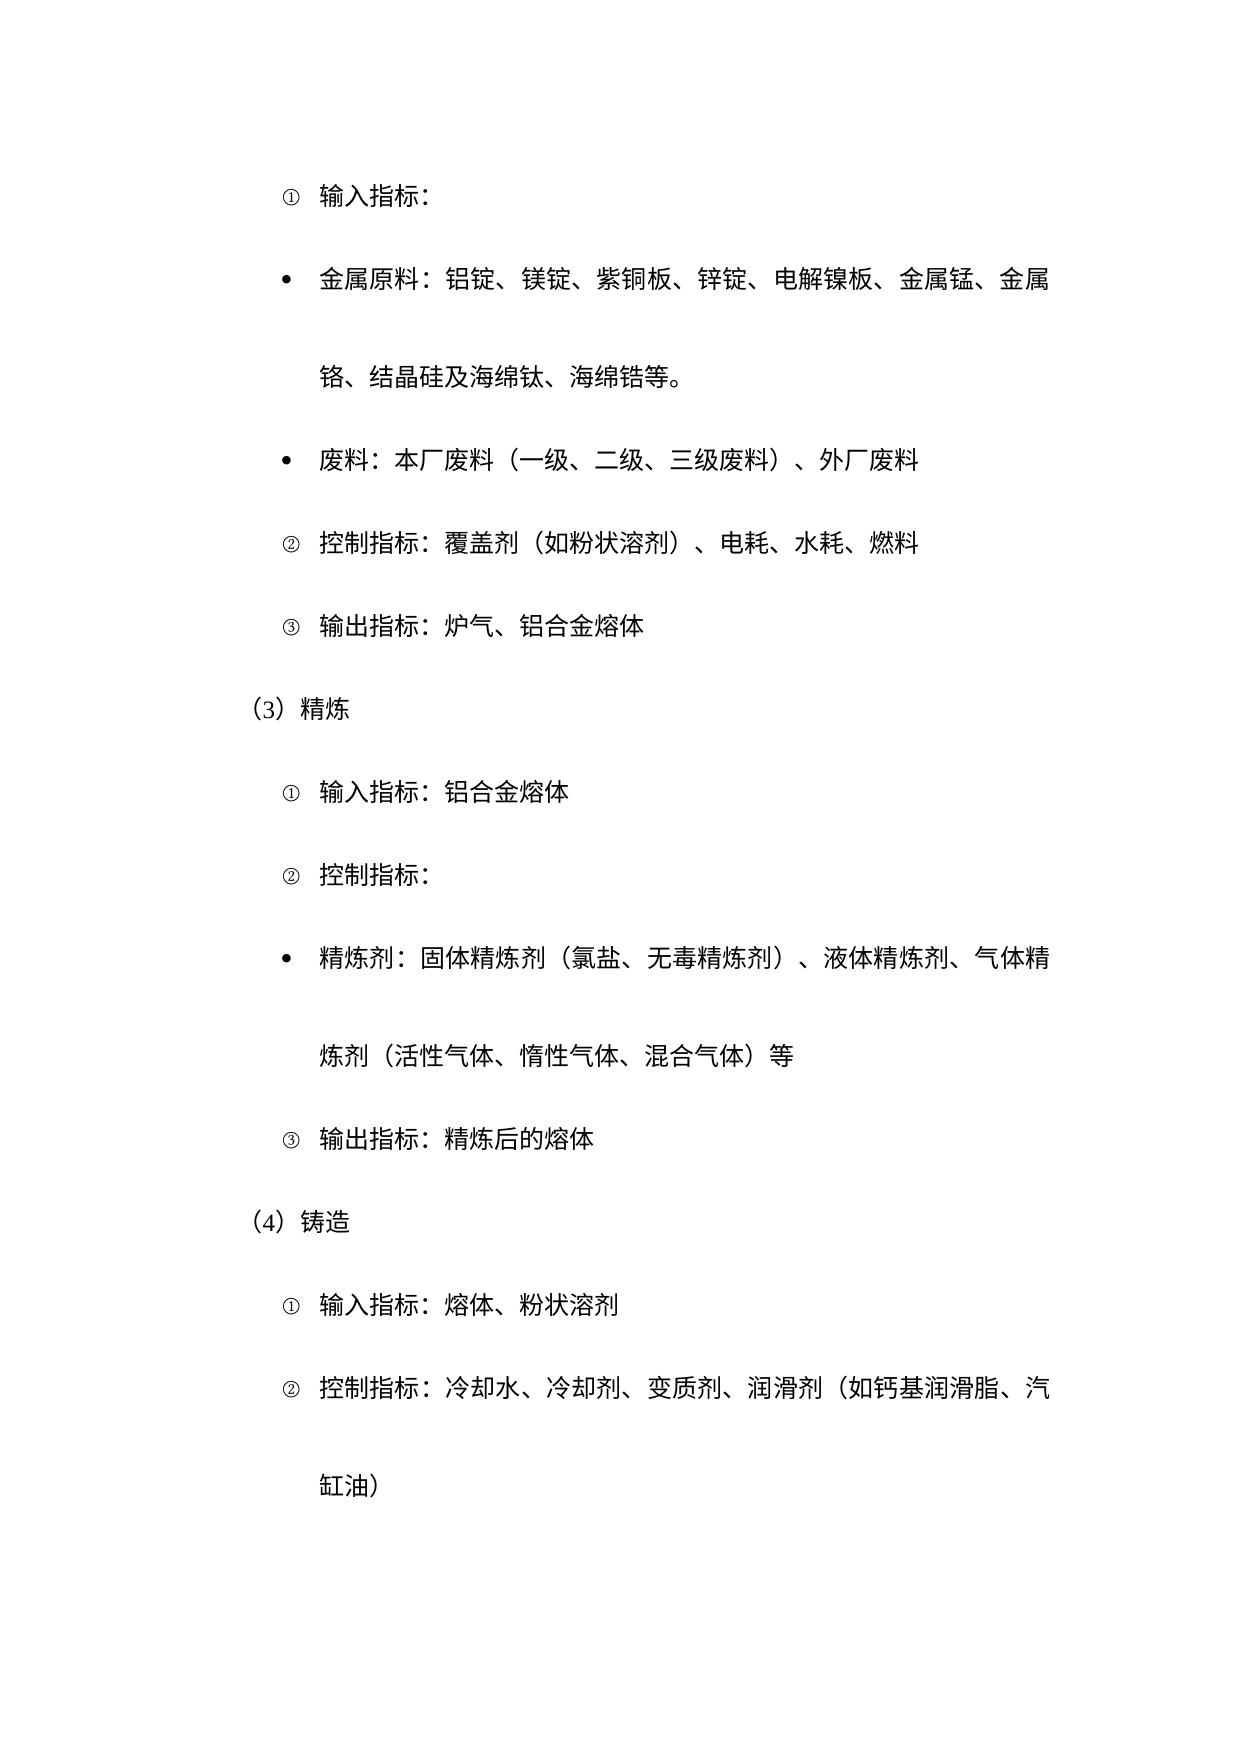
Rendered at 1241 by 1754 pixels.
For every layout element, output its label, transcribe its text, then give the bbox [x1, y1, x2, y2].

list 输入指标：铝合金熔体 [282, 758, 1053, 823]
text （4）铸造 [187, 1188, 1053, 1253]
list 废料：本厂废料（一级、二级、三级废料）、外厂废料 [282, 426, 1053, 491]
list 金属原料：铝锭、镁锭、紫铜板、锌锭、电解镍板、金属锰、金属铬、结晶硅及海绵钛、海绵锆等。 [282, 245, 1053, 408]
list 精炼剂：固体精炼剂（氯盐、无毒精炼剂）、液体精炼剂、气体精炼剂（活性气体、惰性气体、混合气体）等 [282, 924, 1053, 1087]
text （3）精炼 [187, 675, 1053, 740]
list 控制指标：冷却水、冷却剂、变质剂、润滑剂（如钙基润滑脂、汽缸油） [282, 1354, 1053, 1517]
list 输出指标：炉气、铝合金熔体 [282, 592, 1053, 657]
list 输入指标：熔体、粉状溶剂 [282, 1271, 1053, 1336]
list 控制指标： [282, 841, 1053, 906]
list 输出指标：精炼后的熔体 [282, 1105, 1053, 1170]
list 控制指标：覆盖剂（如粉状溶剂）、电耗、水耗、燃料 [282, 509, 1053, 574]
list 输入指标： [282, 162, 1053, 227]
